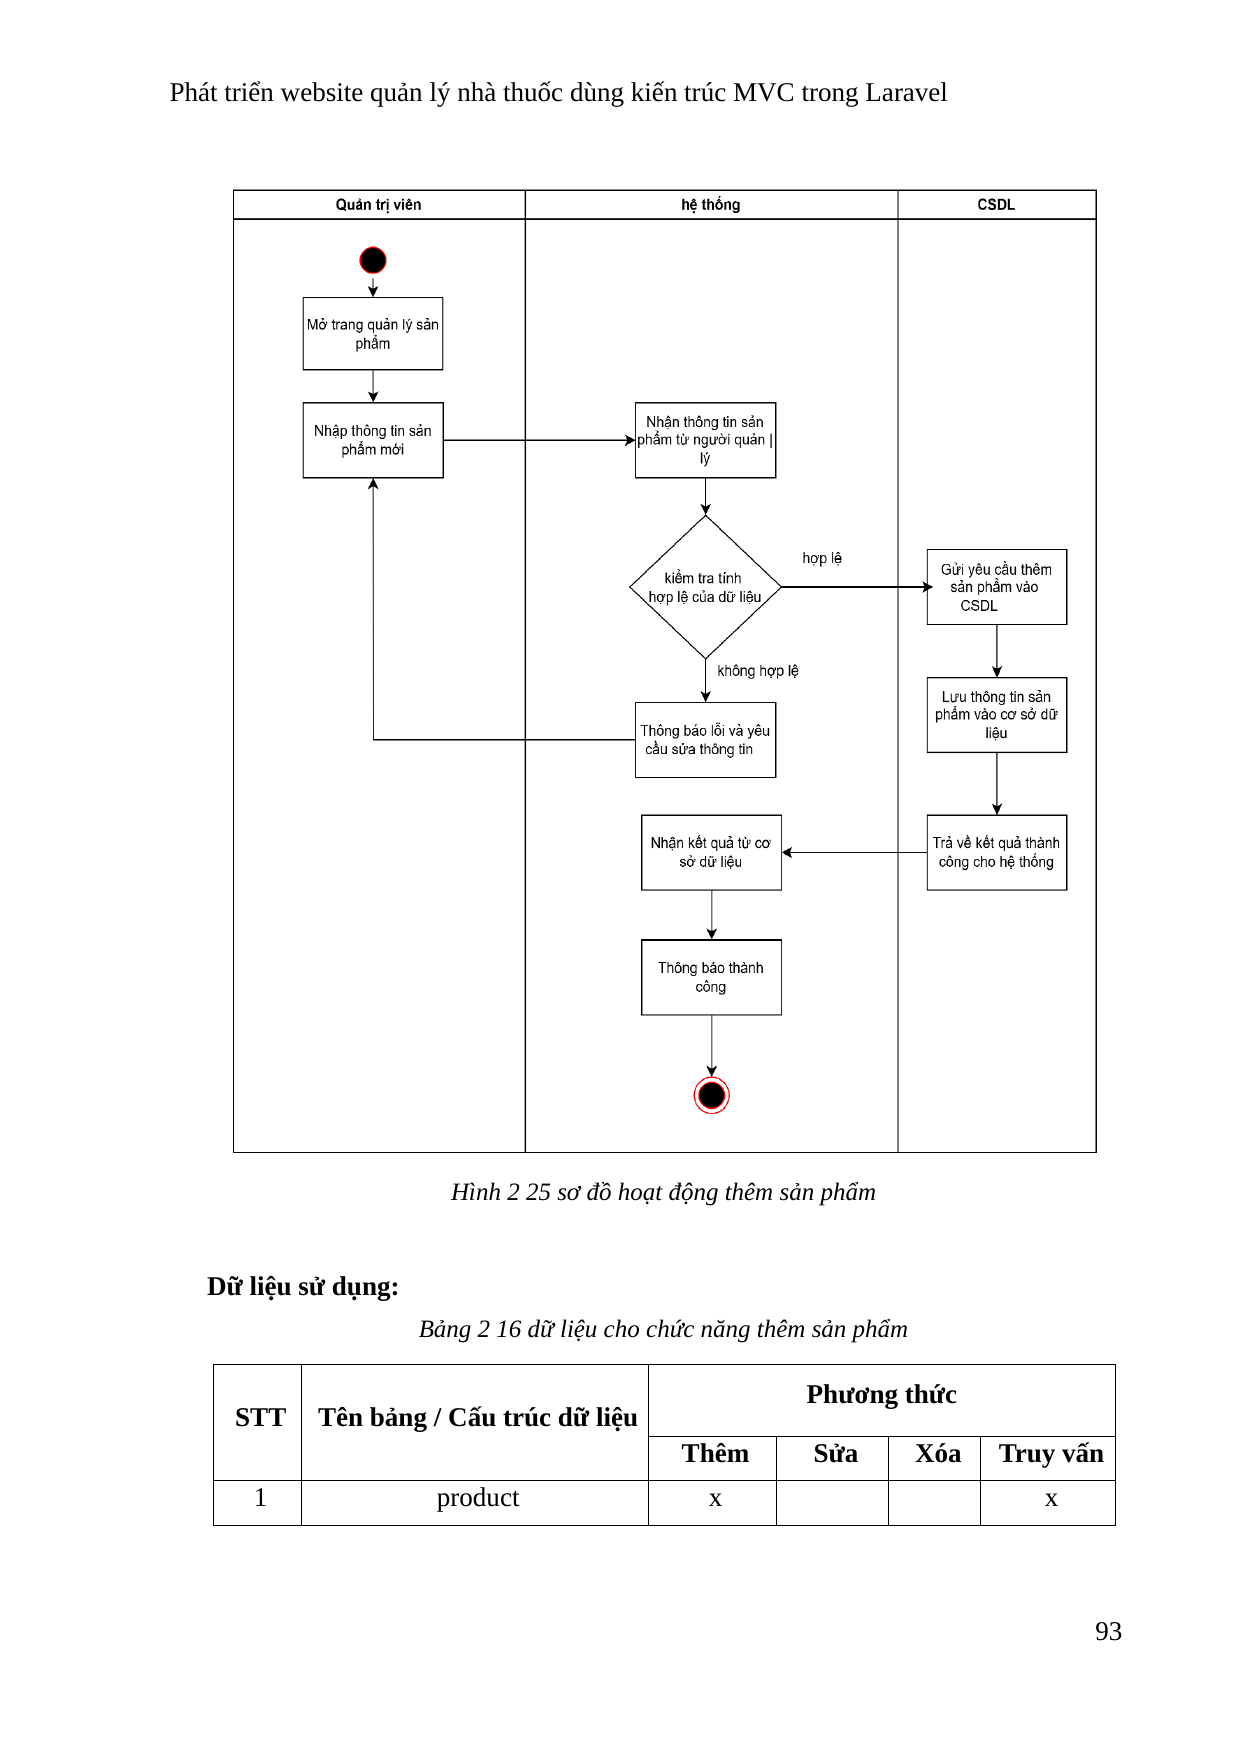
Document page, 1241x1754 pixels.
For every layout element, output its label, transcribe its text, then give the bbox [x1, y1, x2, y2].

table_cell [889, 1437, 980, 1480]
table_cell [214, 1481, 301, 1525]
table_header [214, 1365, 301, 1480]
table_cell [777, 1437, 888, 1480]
text Dữ liệu sử dụng: [207, 1271, 1122, 1302]
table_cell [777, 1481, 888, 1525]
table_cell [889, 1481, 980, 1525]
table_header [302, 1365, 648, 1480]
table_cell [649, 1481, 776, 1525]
picture [221, 177, 1108, 1165]
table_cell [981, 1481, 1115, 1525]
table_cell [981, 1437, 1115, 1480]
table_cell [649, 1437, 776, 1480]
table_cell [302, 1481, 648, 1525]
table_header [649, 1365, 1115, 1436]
